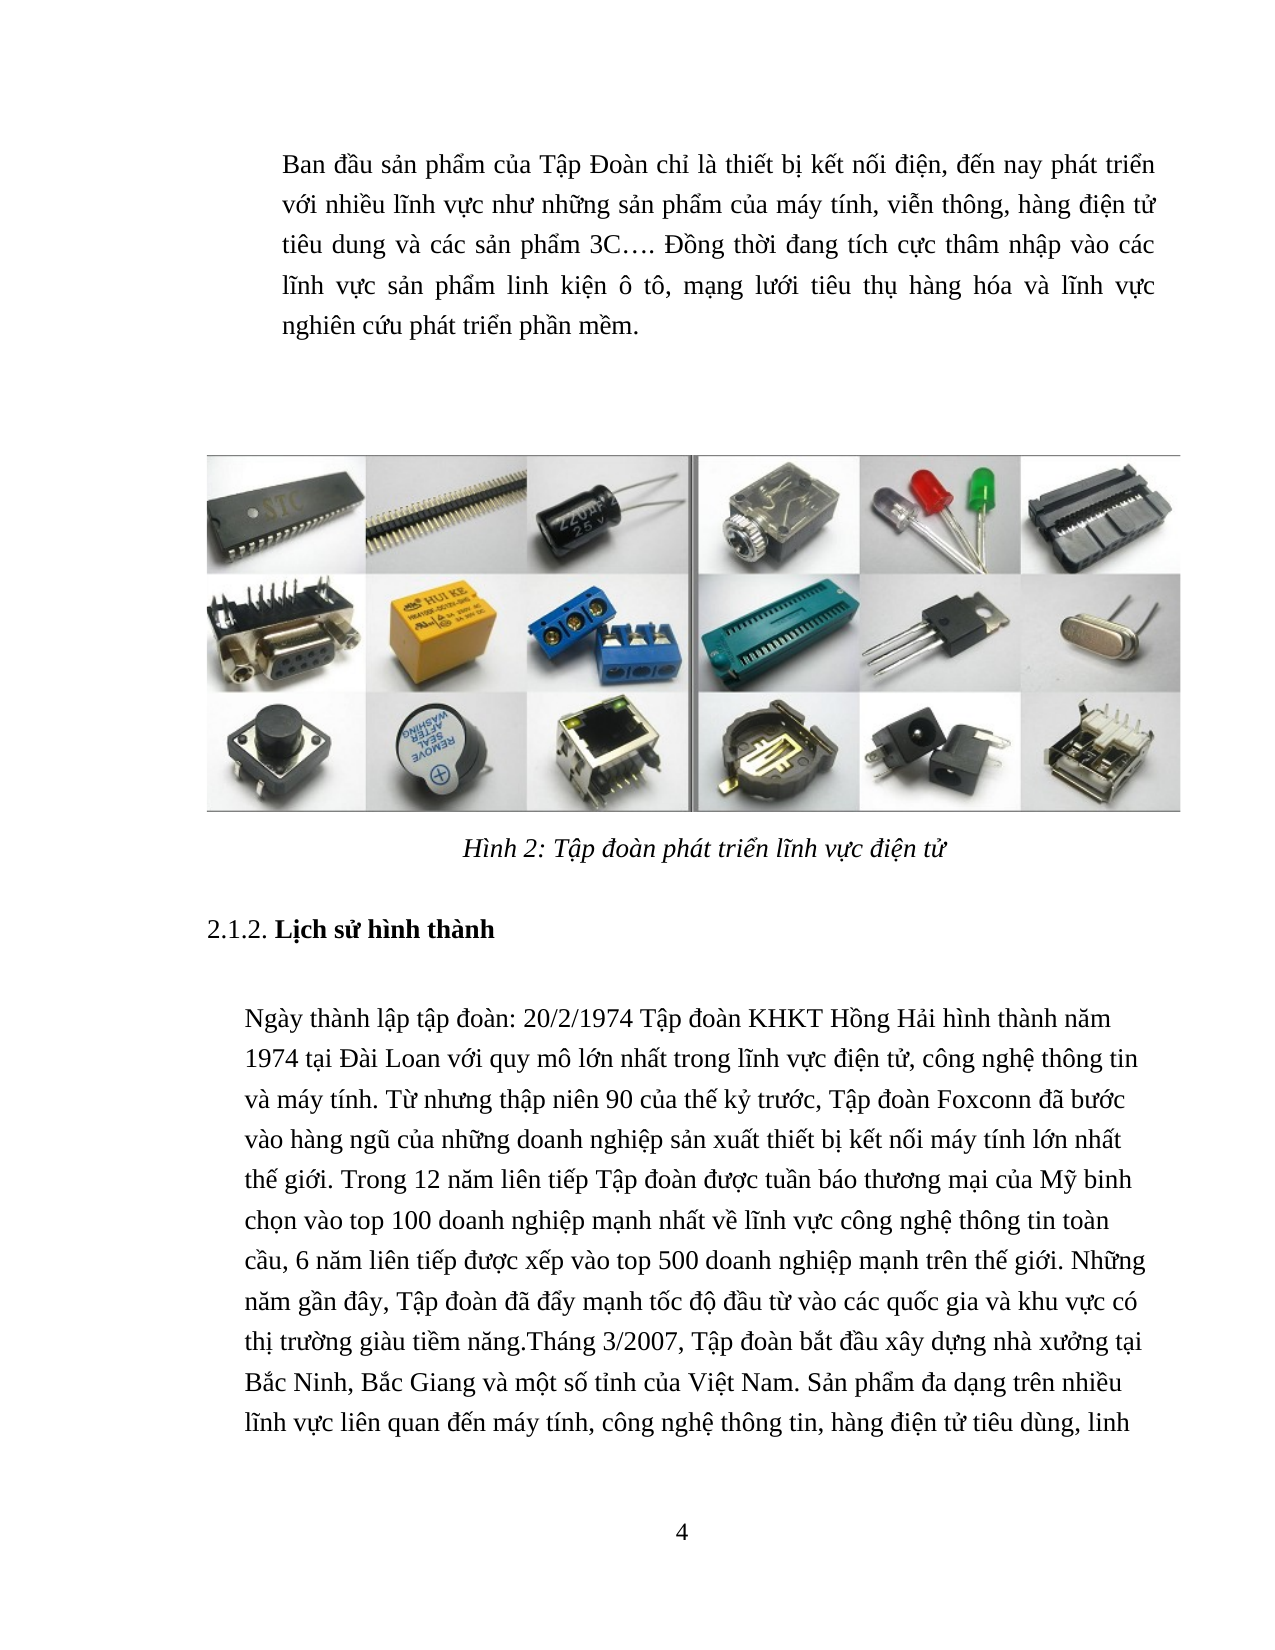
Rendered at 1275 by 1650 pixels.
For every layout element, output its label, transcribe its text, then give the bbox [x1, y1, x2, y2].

list Ban đầu sản phẩm của Tập Đoàn chỉ là thiết bị kết nối điện, đến nay phát triển với nhiều lĩnh vực như những sản phẩm của máy tính, viễn thông, hàng điện tử tiêu dung và các sản phẩm 3C…. Đồng thời đang tích cực thâm nhập vào các lĩnh vực sản phẩm linh kiện ô tô, mạng lưới tiêu thụ hàng hóa và lĩnh vực nghiên cứu phát triển phần mềm. [282, 148, 1157, 341]
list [244, 1002, 1157, 1437]
text Hình 2: Tập đoàn phát triển lĩnh vực điện tử [207, 832, 1157, 863]
subtitle 2.1.2. Lịch sử hình thành [207, 914, 1157, 945]
picture [206, 455, 1181, 812]
